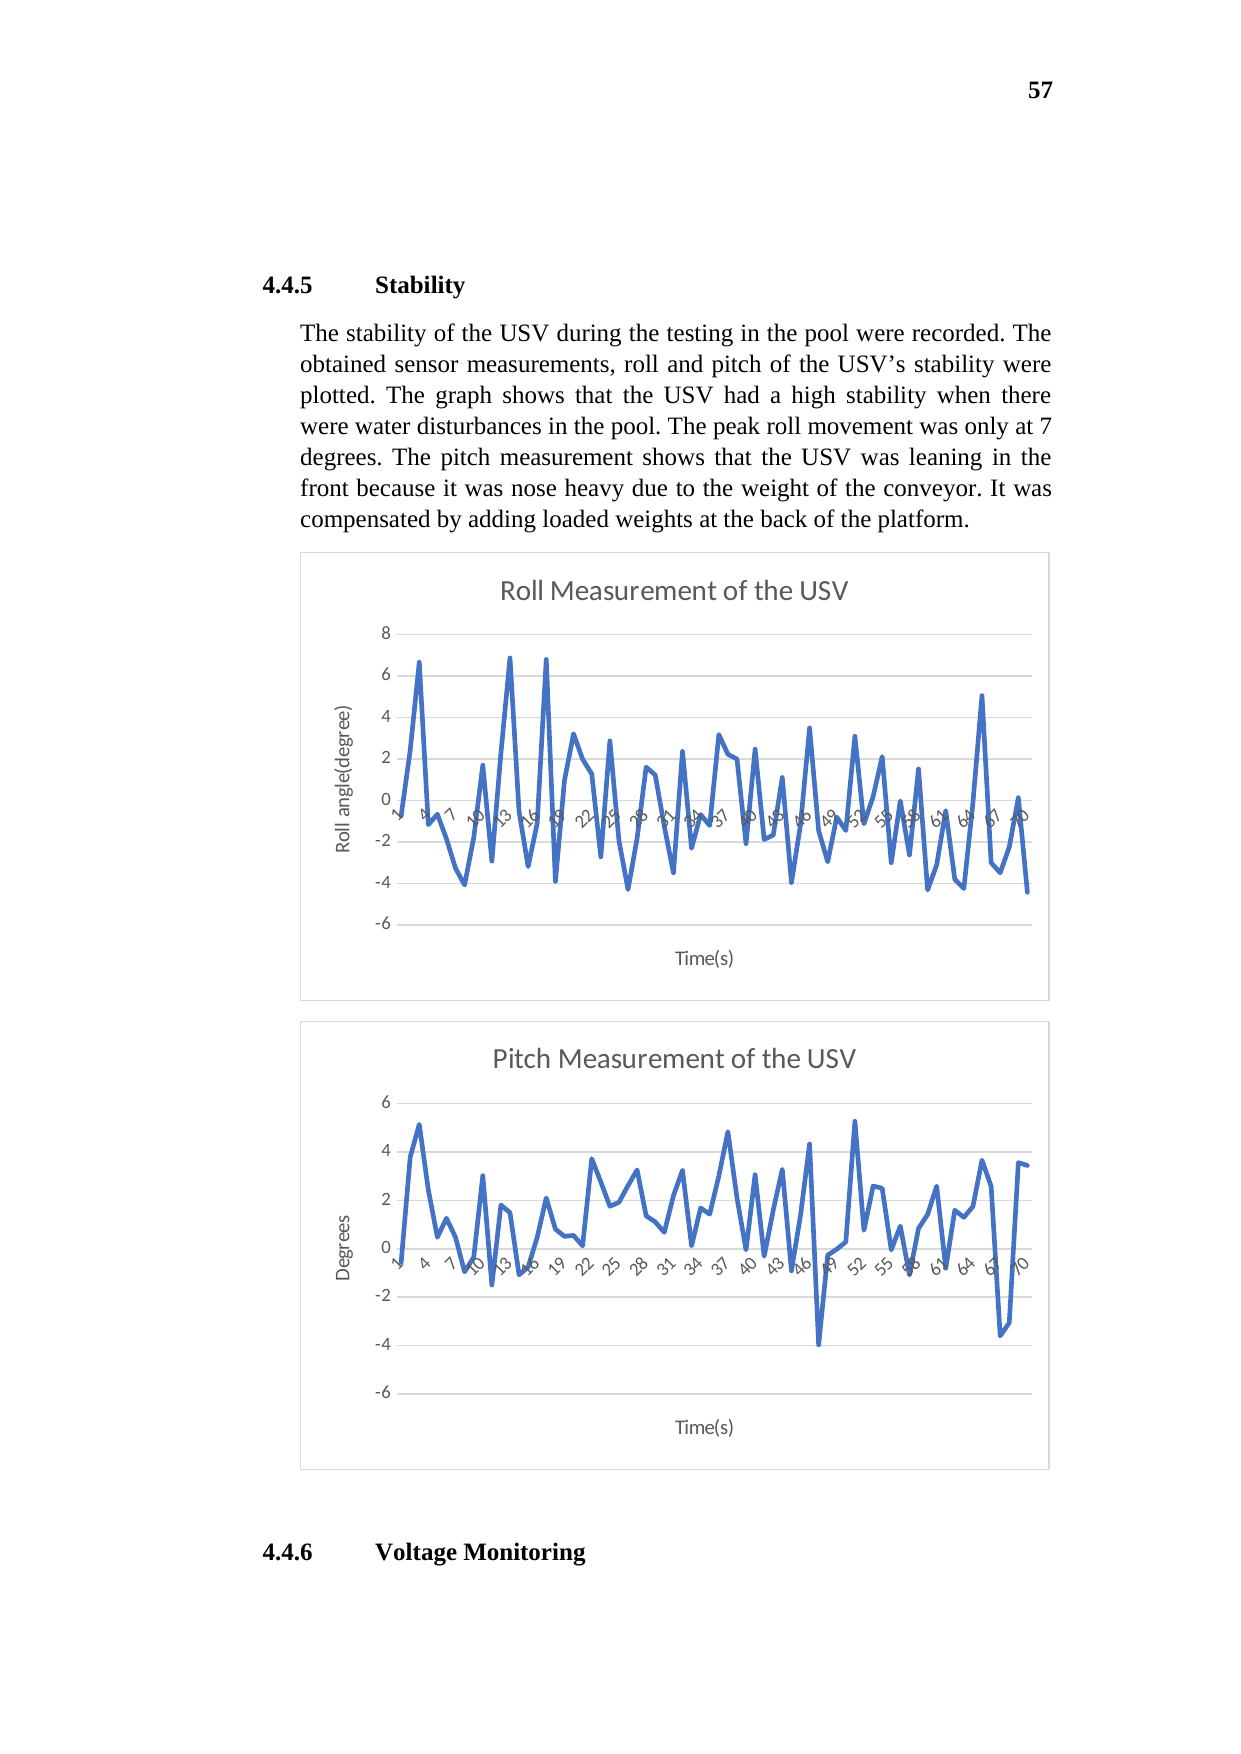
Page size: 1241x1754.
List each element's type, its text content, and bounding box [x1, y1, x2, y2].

list The stability of the USV during the testing in the pool were recorded. The obtained sensor measurements, roll and pitch of the USV’s stability were plotted. The graph shows that the USV had a high stability when there were water disturbances in the pool. The peak roll movement was only at 7 degrees. The pitch measurement shows that the USV was leaning in the front because it was nose heavy due to the weight of the conveyor. It was compensated by adding loaded weights at the back of the platform. [300, 318, 1053, 533]
text Voltage Monitoring [262, 1537, 1053, 1566]
text Stability [262, 270, 1053, 299]
